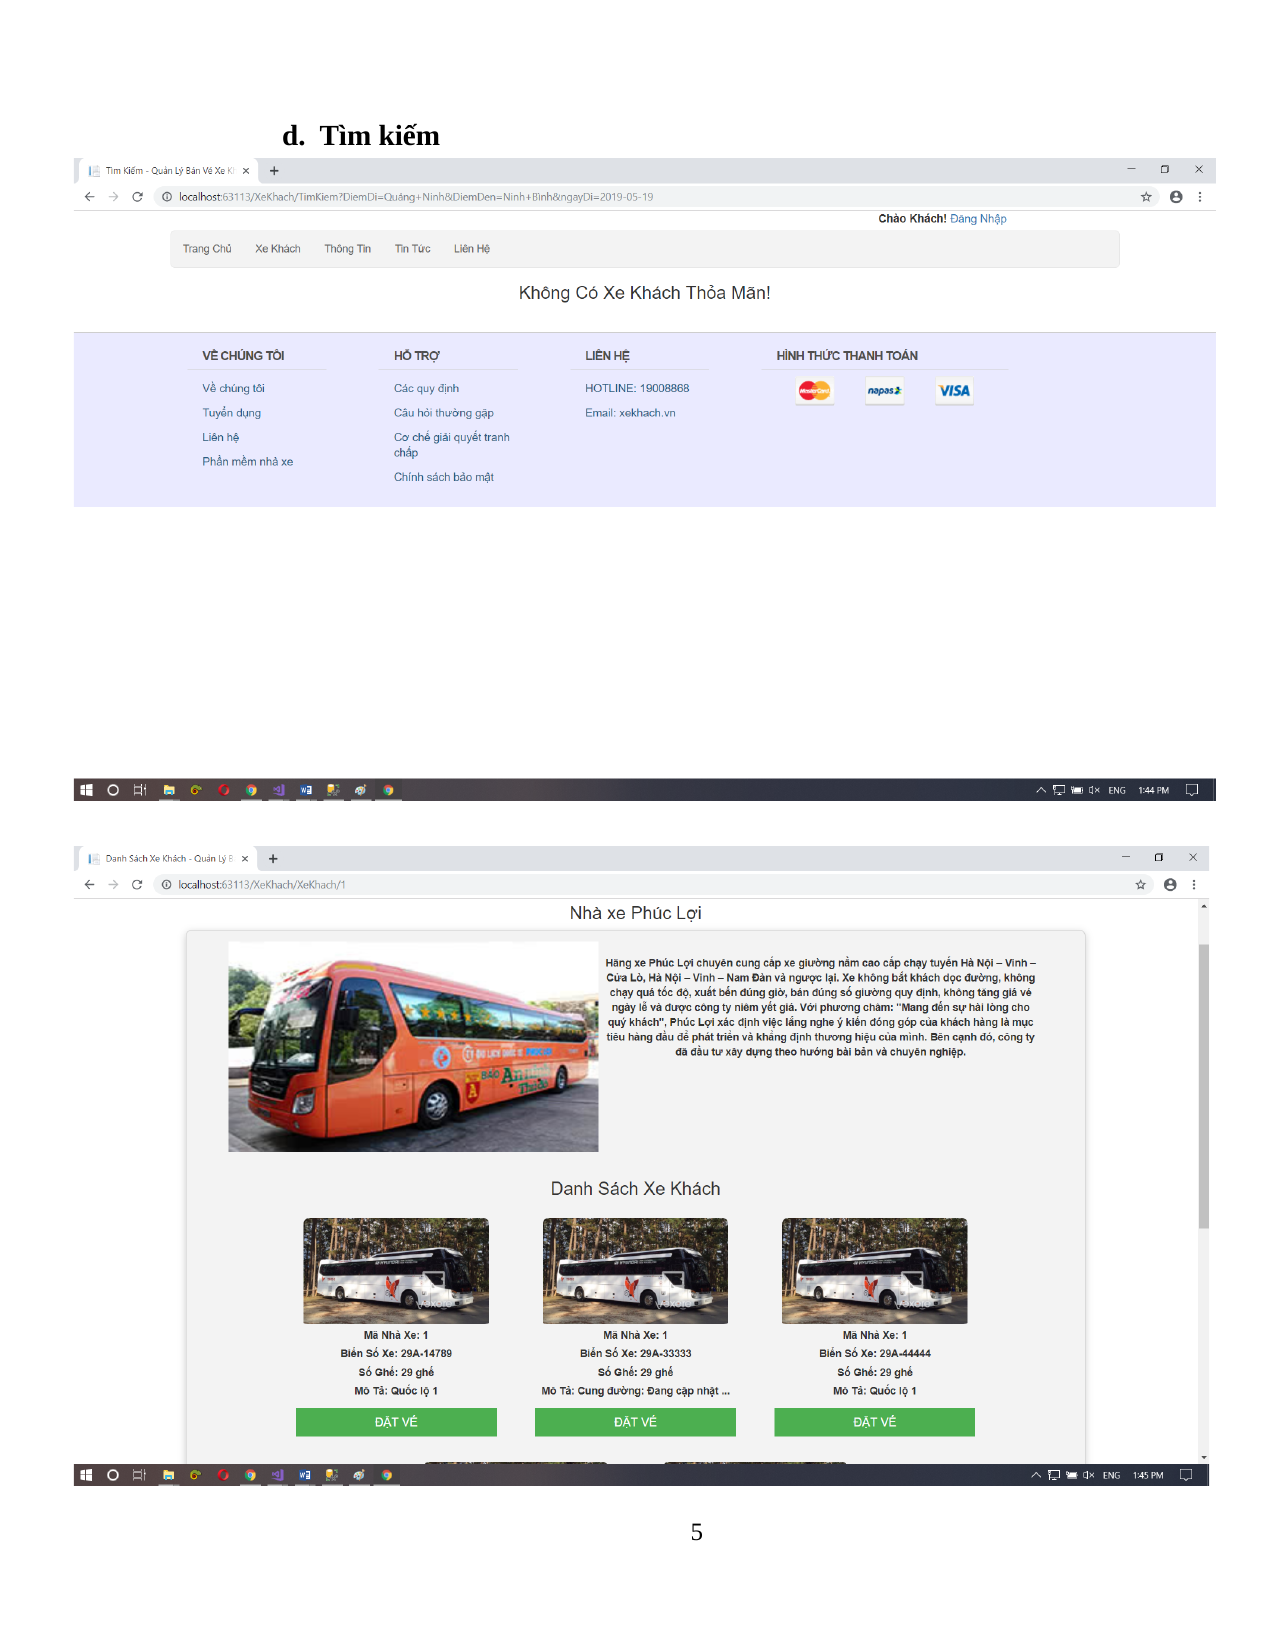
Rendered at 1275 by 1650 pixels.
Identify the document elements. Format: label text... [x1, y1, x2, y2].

list Tìm kiếm [282, 118, 1186, 152]
picture [73, 846, 1210, 1486]
picture [73, 158, 1216, 801]
